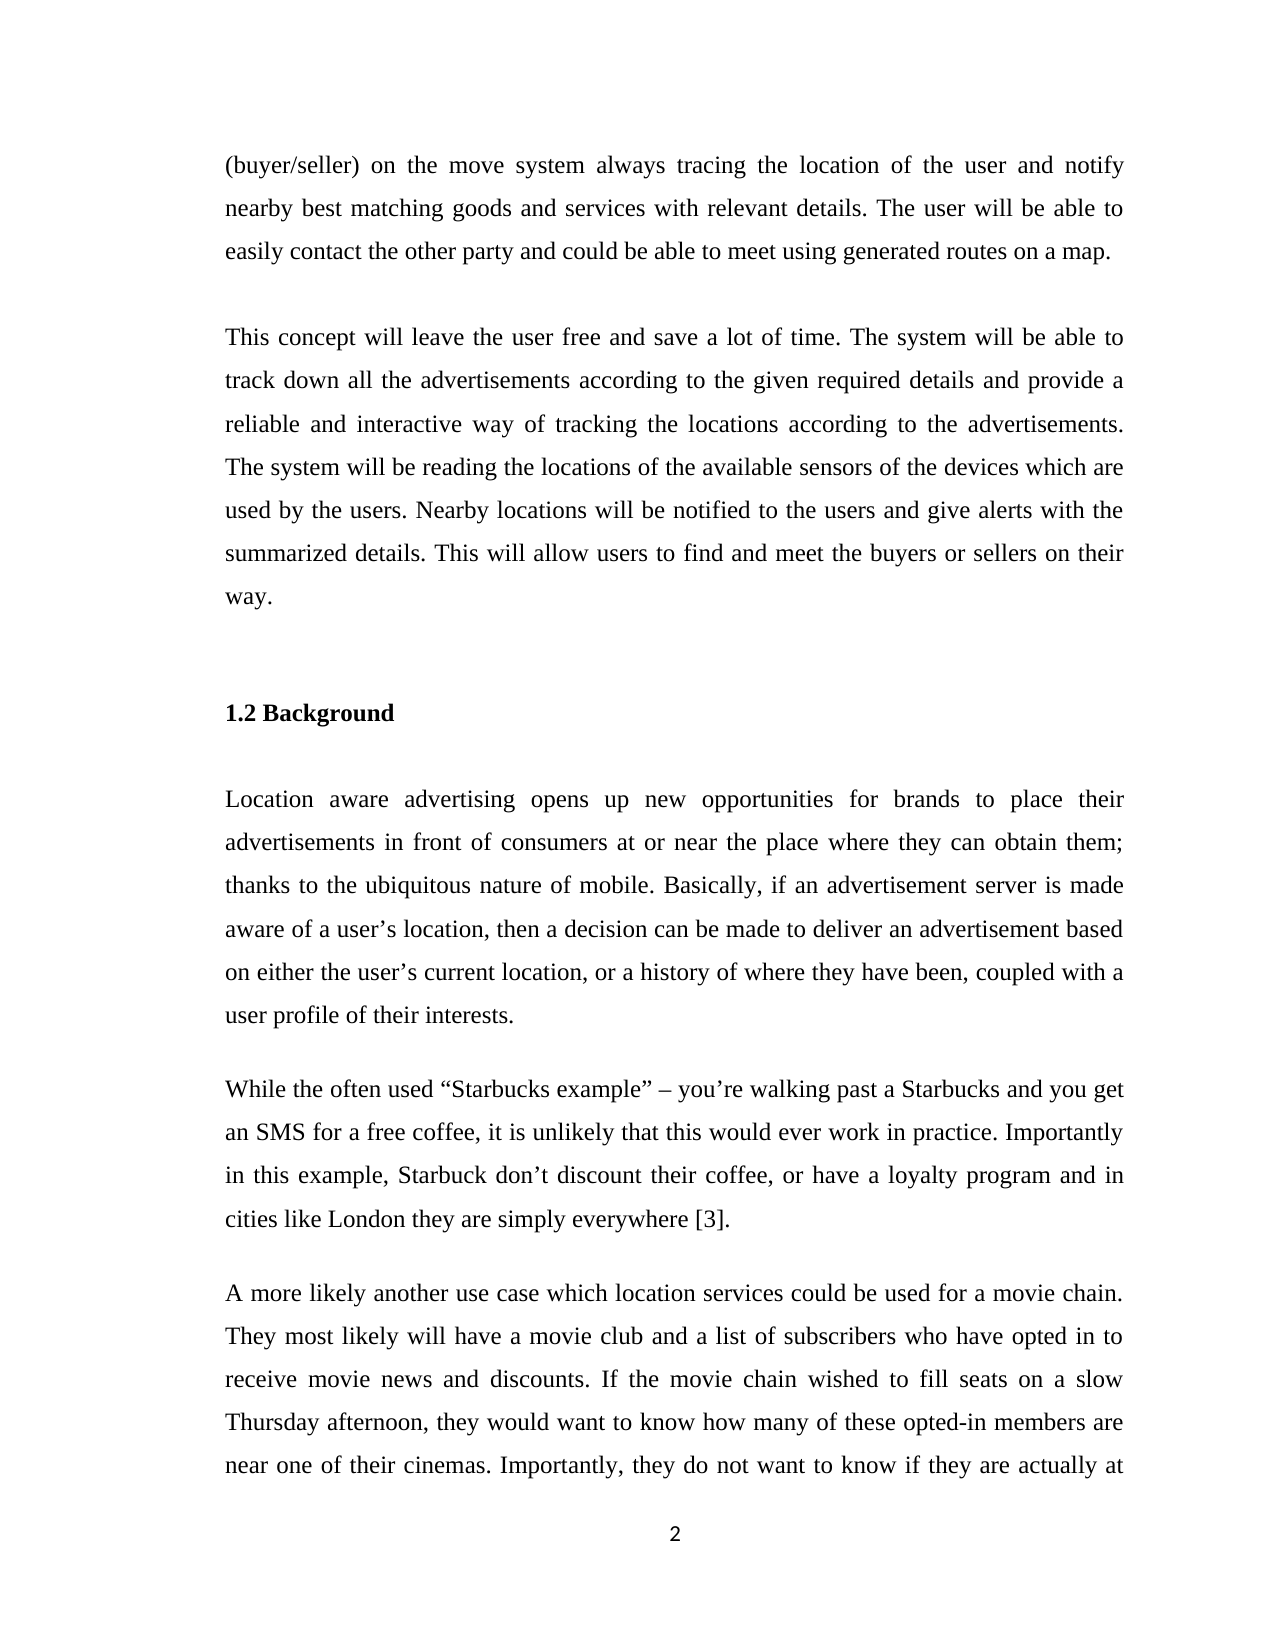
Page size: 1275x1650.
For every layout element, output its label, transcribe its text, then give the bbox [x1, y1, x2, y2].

text While the often used “Starbucks example” – you’re walking past a Starbucks and you get an SMS for a free coffee, it is unlikely that this would ever work in practice. Importantly in this example, Starbuck don’t discount their coffee, or have a loyalty program and in cities like London they are simply everywhere . [225, 1074, 1125, 1232]
text This concept will leave the user free and save a lot of time. The system will be able to track down all the advertisements according to the given required details and provide a reliable and interactive way of tracking the locations according to the advertisements. The system will be reading the locations of the available sensors of the devices which are used by the users. Nearby locations will be notified to the users and give alerts with the summarized details. This will allow users to find and meet the buyers or sellers on their way. [225, 322, 1125, 610]
subtitle Background [225, 698, 1125, 727]
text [225, 1278, 1125, 1479]
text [225, 150, 1125, 265]
text Location aware advertising opens up new opportunities for brands to place their advertisements in front of consumers at or near the place where they can obtain them; thanks to the ubiquitous nature of mobile. Basically, if an advertisement server is made aware of a user’s location, then a decision can be made to deliver an advertisement based on either the user’s current location, or a history of where they have been, coupled with a user profile of their interests. [225, 784, 1125, 1029]
